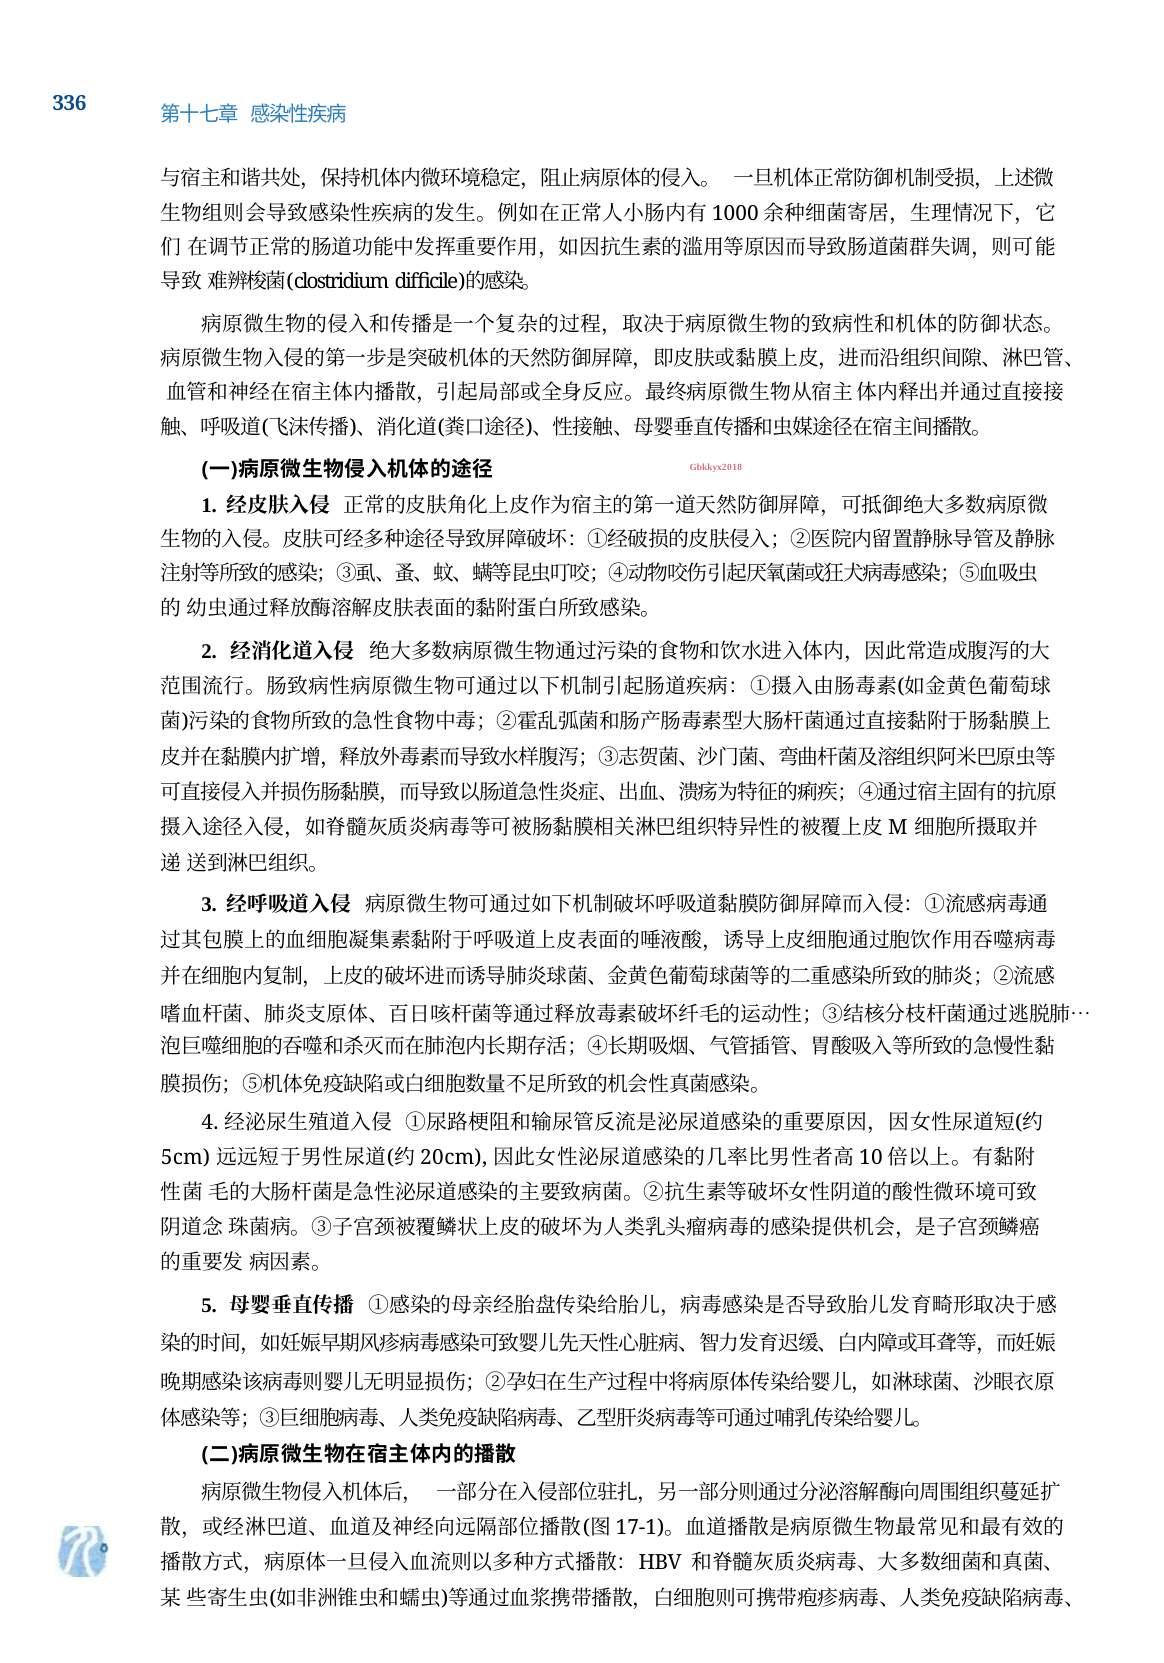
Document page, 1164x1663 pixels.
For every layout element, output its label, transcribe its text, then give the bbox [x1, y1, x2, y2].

text 并在细胞内复制，上皮的破坏进而诱导肺炎球菌、金黄色葡萄球菌等的二重感染所致的肺炎；②流感 [161, 962, 1092, 988]
text 体感染等；③巨细胞病毒、人类免疫缺陷病毒、乙型肝炎病毒等可通过哺乳传染给婴儿。 [161, 1404, 1092, 1431]
text 3. 经呼吸道入侵 病原微生物可通过如下机制破坏呼吸道黏膜防御屏障而入侵：①流感病毒通 [201, 890, 1092, 917]
text (二)病原微生物在宿主体内的播散 [201, 1439, 1092, 1467]
text 1. 经皮肤入侵 正常的皮肤角化上皮作为宿主的第一道天然防御屏障，可抵御绝大多数病原微 生物的入侵。皮肤可经多种途径导致屏障破坏：①经破损的皮肤侵入；②医院内留置静脉导管及静脉 注射等所致的感染；③虱、蚤、蚊、螨等昆虫叮咬；④动物咬伤引起厌氧菌或狂犬病毒感染；⑤血吸虫的 幼虫通过释放酶溶解皮肤表面的黏附蛋白所致感染。 [161, 488, 1056, 621]
text 第十七章 感染性疾病 [161, 100, 1092, 127]
text (一)病原微生物侵入机体的途径 Gbkkyx2018 [201, 454, 1092, 482]
text 过其包膜上的血细胞凝集素黏附于呼吸道上皮表面的唾液酸，诱导上皮细胞通过胞饮作用吞噬病毒 [161, 926, 1092, 953]
text 膜损伤；⑤机体免疫缺陷或白细胞数量不足所致的机会性真菌感染。 [161, 1070, 1092, 1097]
text 嗜血杆菌、肺炎支原体、百日咳杆菌等通过释放毒素破坏纤毛的运动性；③结核分枝杆菌通过逃脱肺… 泡巨噬细胞的吞噬和杀灭而在肺泡内长期存活；④长期吸烟、气管插管、胃酸吸入等所致的急慢性黏 [161, 997, 1092, 1059]
text 4. 经泌尿生殖道入侵 ①尿路梗阻和输尿管反流是泌尿道感染的重要原因，因女性尿道短(约 5cm) 远远短于男性尿道(约20cm), 因此女性泌尿道感染的几率比男性者高10倍以上。有黏附性菌 毛的大肠杆菌是急性泌尿道感染的主要致病菌。②抗生素等破坏女性阴道的酸性微环境可致阴道念 珠菌病。③子宫颈被覆鳞状上皮的破坏为人类乳头瘤病毒的感染提供机会，是子宫颈鳞癌的重要发 病因素。 [161, 1105, 1056, 1275]
text 病原微生物的侵入和传播是一个复杂的过程，取决于病原微生物的致病性和机体的防御状态。 病原微生物入侵的第一步是突破机体的天然防御屏障，即皮肤或黏膜上皮，进而沿组织间隙、淋巴管、 血管和神经在宿主体内播散，引起局部或全身反应。最终病原微生物从宿主体内释出并通过直接接 触、呼吸道(飞沫传播)、消化道(粪口途径)、性接触、母婴垂直传播和虫媒途径在宿主间播散。 [161, 307, 1064, 440]
picture [54, 1526, 110, 1577]
text 2. 经消化道入侵 绝大多数病原微生物通过污染的食物和饮水进入体内，因此常造成腹泻的大 范围流行。肠致病性病原微生物可通过以下机制引起肠道疾病：①摄入由肠毒素(如金黄色葡萄球 菌)污染的食物所致的急性食物中毒；②霍乱弧菌和肠产肠毒素型大肠杆菌通过直接黏附于肠黏膜上 皮并在黏膜内扩增，释放外毒素而导致水样腹泻；③志贺菌、沙门菌、弯曲杆菌及溶组织阿米巴原虫等 可直接侵入并损伤肠黏膜，而导致以肠道急性炎症、出血、溃疡为特征的痢疾；④通过宿主固有的抗原 摄入途径入侵，如脊髓灰质炎病毒等可被肠黏膜相关淋巴组织特异性的被覆上皮 M 细胞所摄取并递 送到淋巴组织。 [161, 634, 1057, 876]
text 336 [52, 93, 150, 115]
text 5. 母婴垂直传播 ①感染的母亲经胎盘传染给胎儿，病毒感染是否导致胎儿发育畸形取决于感 染的时间，如妊娠早期风疹病毒感染可致婴儿先天性心脏病、智力发育迟缓、白内障或耳聋等，而妊娠 晚期感染该病毒则婴儿无明显损伤；②孕妇在生产过程中将病原体传染给婴儿，如淋球菌、沙眼衣原 [161, 1288, 1057, 1395]
text 与宿主和谐共处，保持机体内微环境稳定，阻止病原体的侵入。 一旦机体正常防御机制受损，上述微 生物组则会导致感染性疾病的发生。例如在正常人小肠内有1000余种细菌寄居，生理情况下，它们 在调节正常的肠道功能中发挥重要作用，如因抗生素的滥用等原因而导致肠道菌群失调，则可能导致 难辨梭菌(clostridium difficile)的感染。 [161, 162, 1056, 295]
